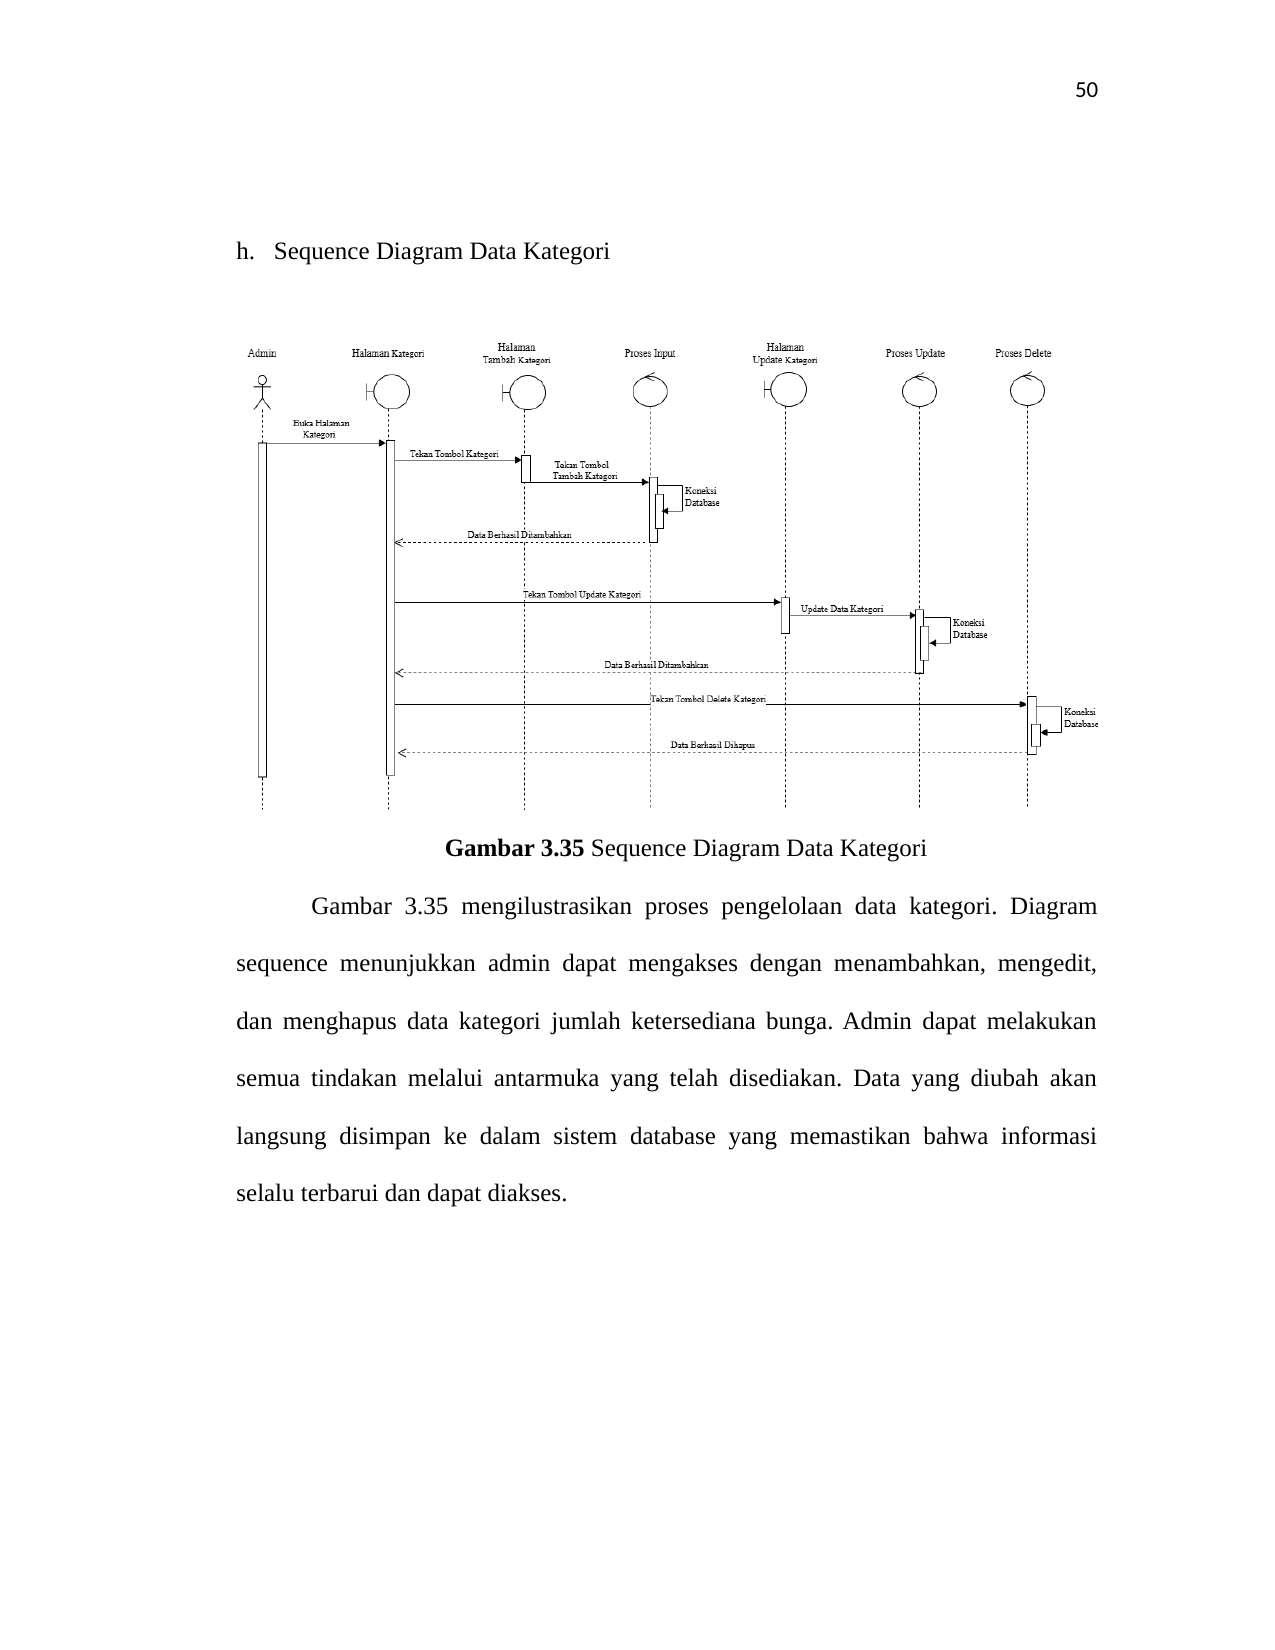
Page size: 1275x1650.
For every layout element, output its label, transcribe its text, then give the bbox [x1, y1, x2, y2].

picture [236, 341, 1098, 810]
list Sequence Diagram Data Kategori [236, 236, 1098, 265]
list Gambar 3.35 Sequence Diagram Data Kategori [274, 833, 1098, 862]
text Gambar 3.35 mengilustrasikan proses pengelolaan data kategori. Diagram sequence menunjukkan admin dapat mengakses dengan menambahkan, mengedit, dan menghapus data kategori jumlah ketersediana bunga. Admin dapat melakukan semua tindakan melalui antarmuka yang telah disediakan. Data yang diubah akan langsung disimpan ke dalam sistem database yang memastikan bahwa informasi selalu terbarui dan dapat diakses. [236, 891, 1098, 1207]
